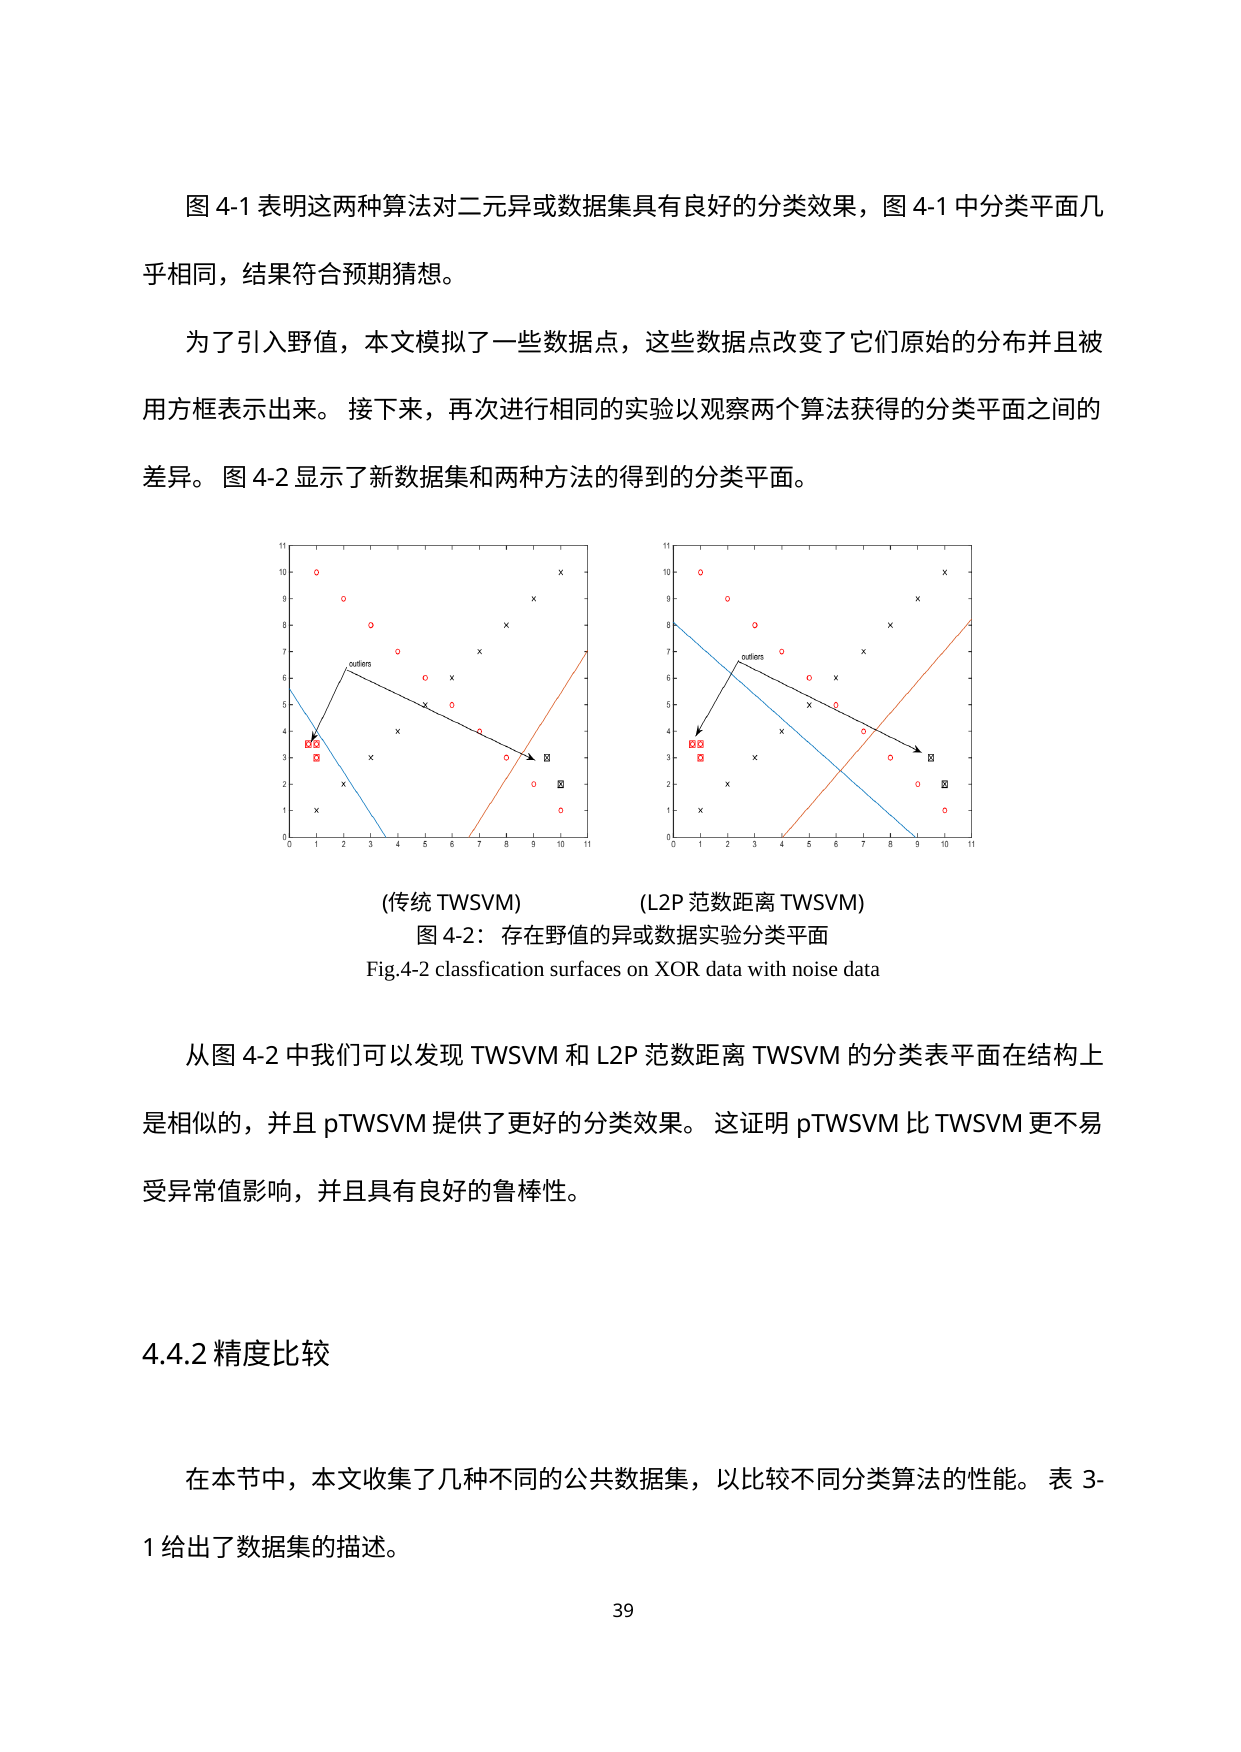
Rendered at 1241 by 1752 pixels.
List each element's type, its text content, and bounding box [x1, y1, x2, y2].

text 图4-1表明这两种算法对二元异或数据集具有良好的分类效果，图4-1中分类平面几乎相同，结果符合预期猜想。 [142, 170, 1104, 306]
text (传统TWSVM) (L2P范数距离TWSVM) [142, 883, 1104, 917]
subtitle 4.4.2精度比较 [142, 1318, 1104, 1386]
text 从图4-2中我们可以发现TWSVM和L2P范数距离TWSVM的分类表平面在结构上是相似的，并且pTWSVM提供了更好的分类效果。 这证明pTWSVM比TWSVM更不易受异常值影响，并且具有良好的鲁棒性。 [142, 1019, 1104, 1223]
text 为了引入野值，本文模拟了一些数据点，这些数据点改变了它们原始的分布并且被用方框表示出来。 接下来，再次进行相同的实验以观察两个算法获得的分类平面之间的差异。 图4-2显示了新数据集和两种方法的得到的分类平面。 [142, 306, 1104, 510]
text 在本节中，本文收集了几种不同的公共数据集，以比较不同分类算法的性能。 表3-1给出了数据集的描述。 [142, 1444, 1104, 1580]
text 图4-2： 存在野值的异或数据实验分类平面 [142, 917, 1104, 951]
text Fig.4-2 classfication surfaces on XOR data with noise data [142, 951, 1104, 985]
